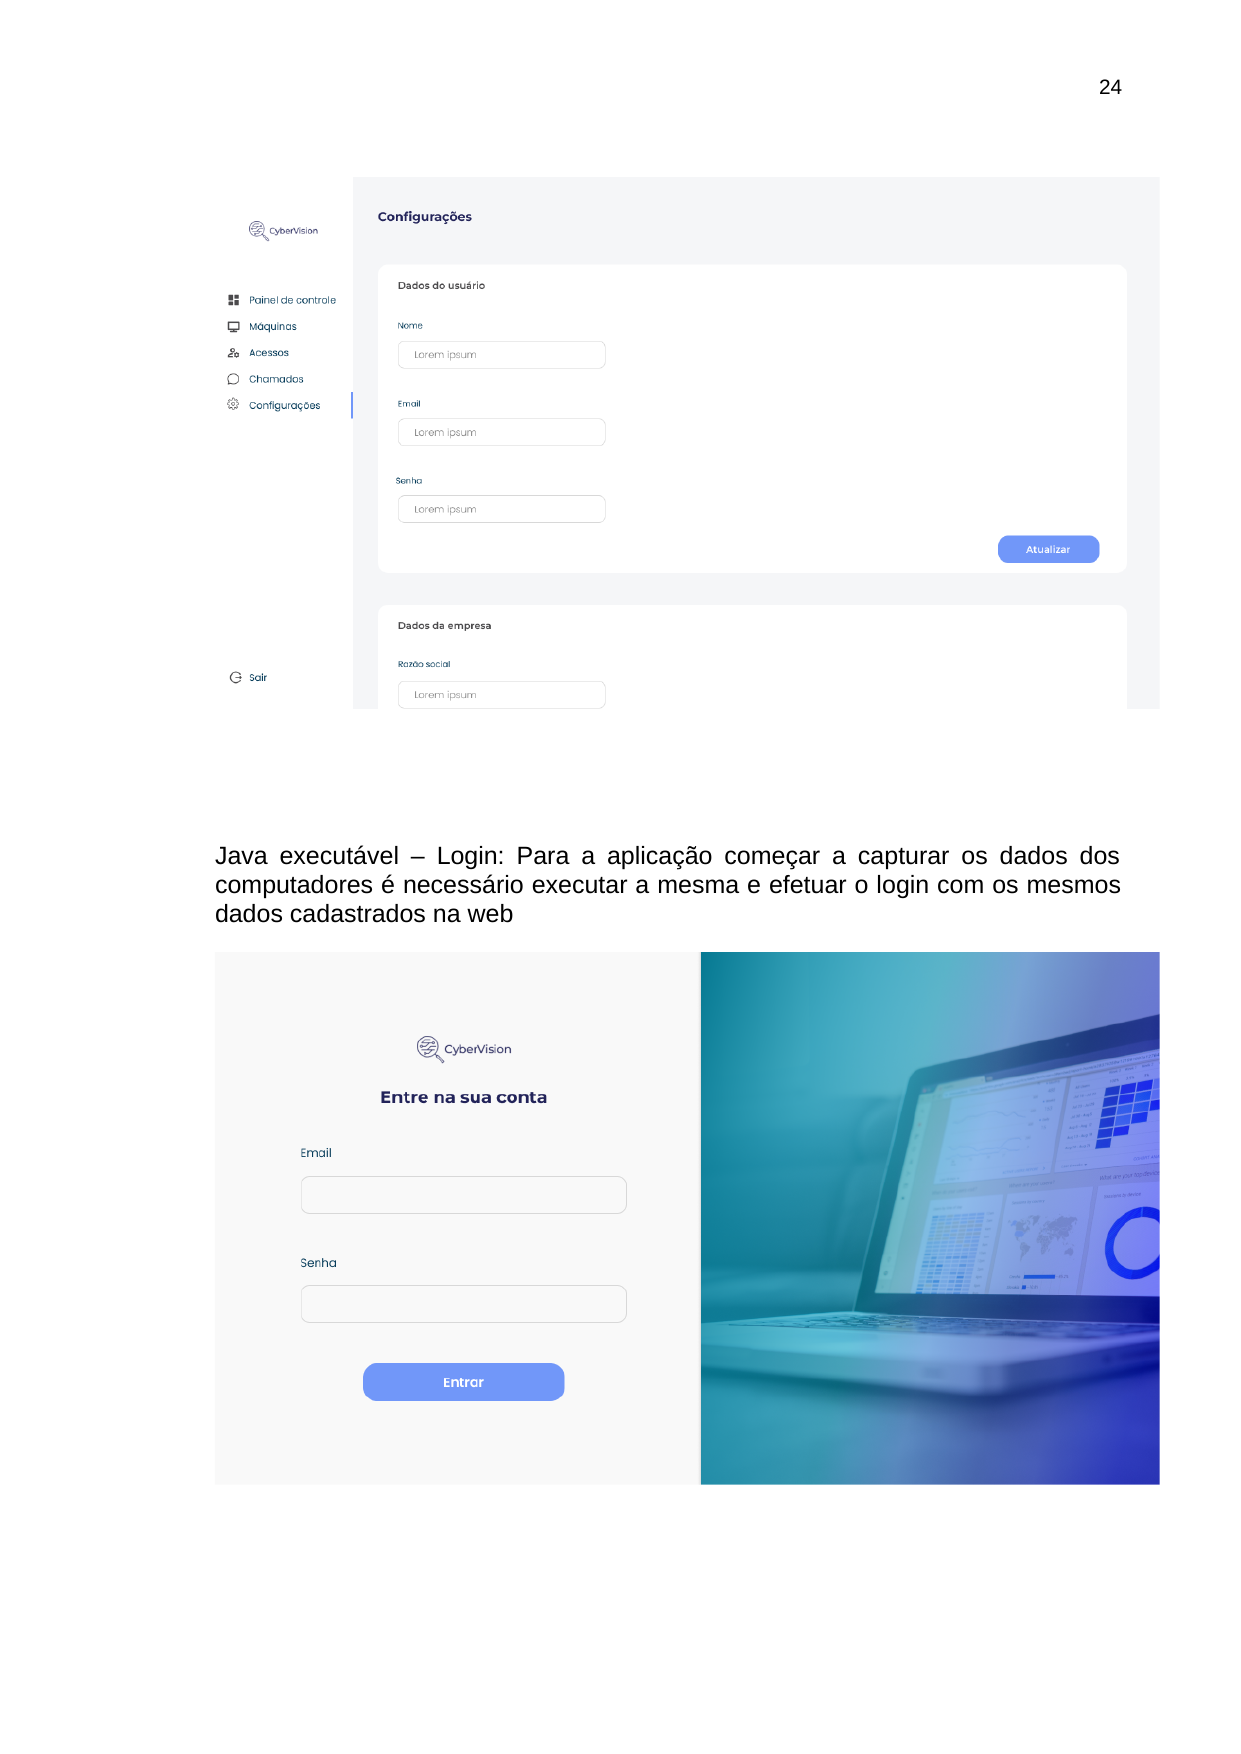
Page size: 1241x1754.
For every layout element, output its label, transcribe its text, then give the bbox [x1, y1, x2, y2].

picture [214, 952, 1160, 1485]
text Java executável – Login: Para a aplicação começar a capturar os dados dos computadores é necessário executar a mesma e efetuar o login com os mesmos dados cadastrados na web [215, 841, 1122, 927]
picture [214, 177, 1160, 709]
